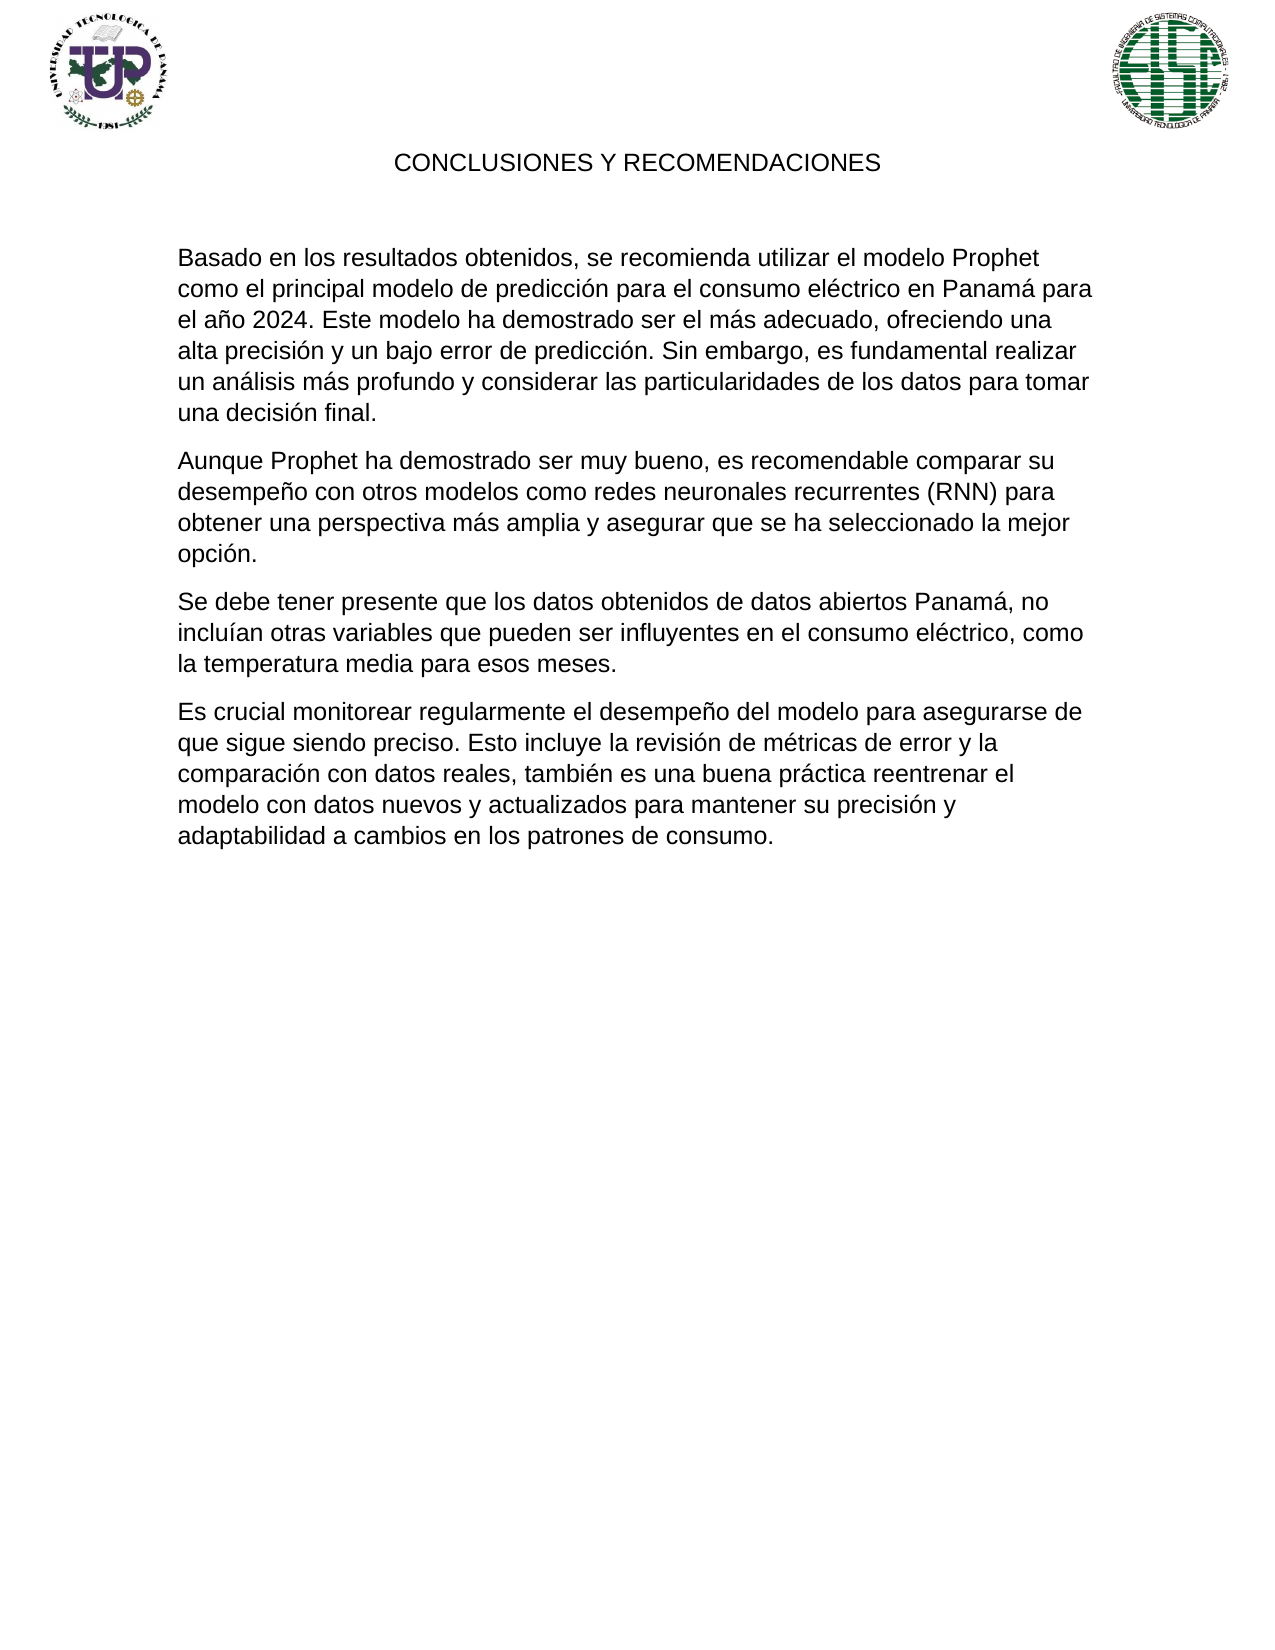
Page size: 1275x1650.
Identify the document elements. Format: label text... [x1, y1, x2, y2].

text Se debe tener presente que los datos obtenidos de datos abiertos Panamá, no incluían otras variables que pueden ser influyentes en el consumo eléctrico, como la temperatura media para esos meses. [177, 587, 1098, 678]
text Basado en los resultados obtenidos, se recomienda utilizar el modelo Prophet como el principal modelo de predicción para el consumo eléctrico en Panamá para el año 2024. Este modelo ha demostrado ser el más adecuado, ofreciendo una alta precisión y un bajo error de predicción. Sin embargo, es fundamental realizar un análisis más profundo y considerar las particularidades de los datos para tomar una decisión final. [177, 243, 1098, 427]
picture [49, 12, 168, 132]
text Es crucial monitorear regularmente el desempeño del modelo para asegurarse de que sigue siendo preciso. Esto incluye la revisión de métricas de error y la comparación con datos reales, también es una buena práctica reentrenar el modelo con datos nuevos y actualizados para mantener su precisión y adaptabilidad a cambios en los patrones de consumo. [177, 697, 1098, 849]
text Aunque Prophet ha demostrado ser muy bueno, es recomendable comparar su desempeño con otros modelos como redes neuronales recurrentes (RNN) para obtener una perspectiva más amplia y asegurar que se ha seleccionado la mejor opción. [177, 446, 1098, 568]
text CONCLUSIONES Y RECOMENDACIONES [177, 148, 1098, 176]
picture [1112, 12, 1229, 129]
